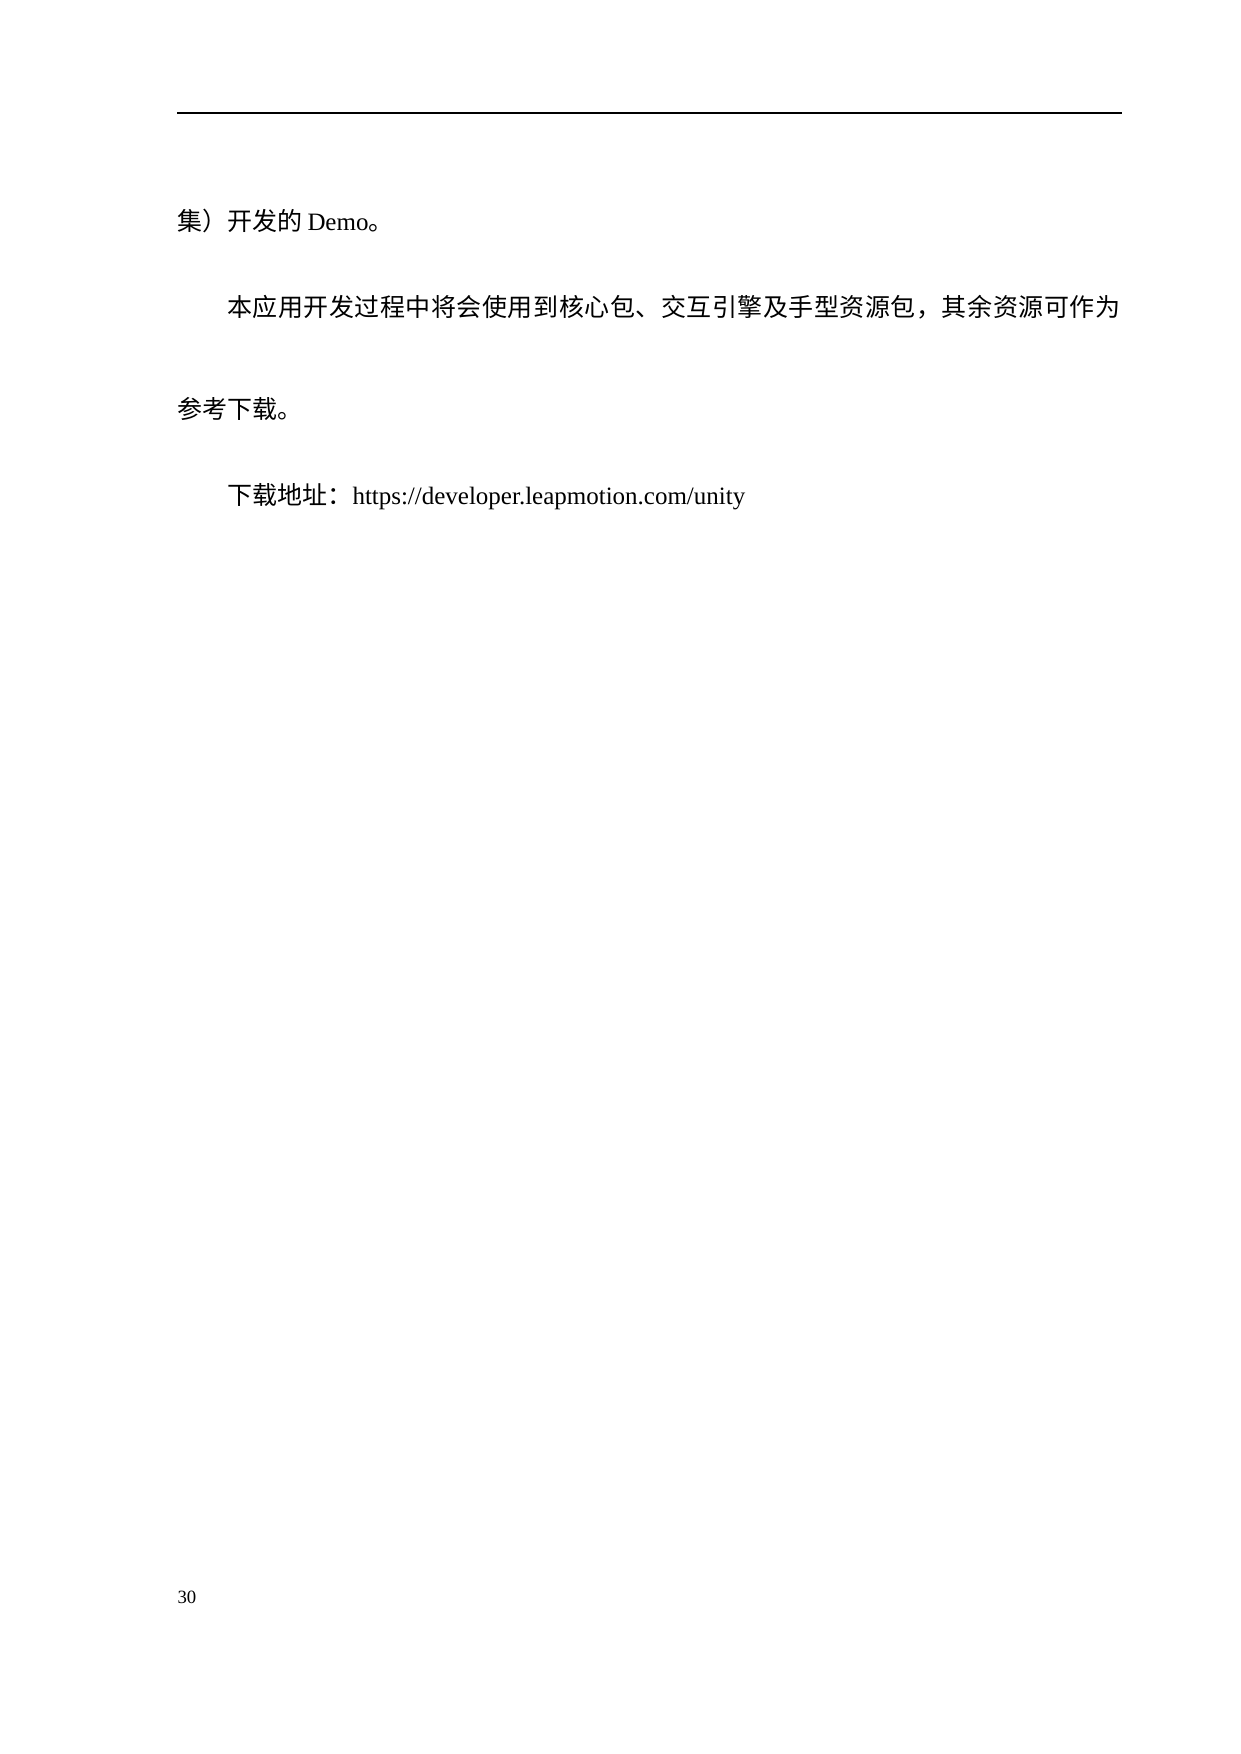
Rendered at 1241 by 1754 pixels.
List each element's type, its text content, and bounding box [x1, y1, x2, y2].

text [177, 185, 1122, 253]
text 下载地址：https://developer.leapmotion.com/unity [177, 459, 1122, 527]
text 本应用开发过程中将会使用到核心包、交互引擎及手型资源包，其余资源可作为参考下载。 [177, 271, 1122, 441]
